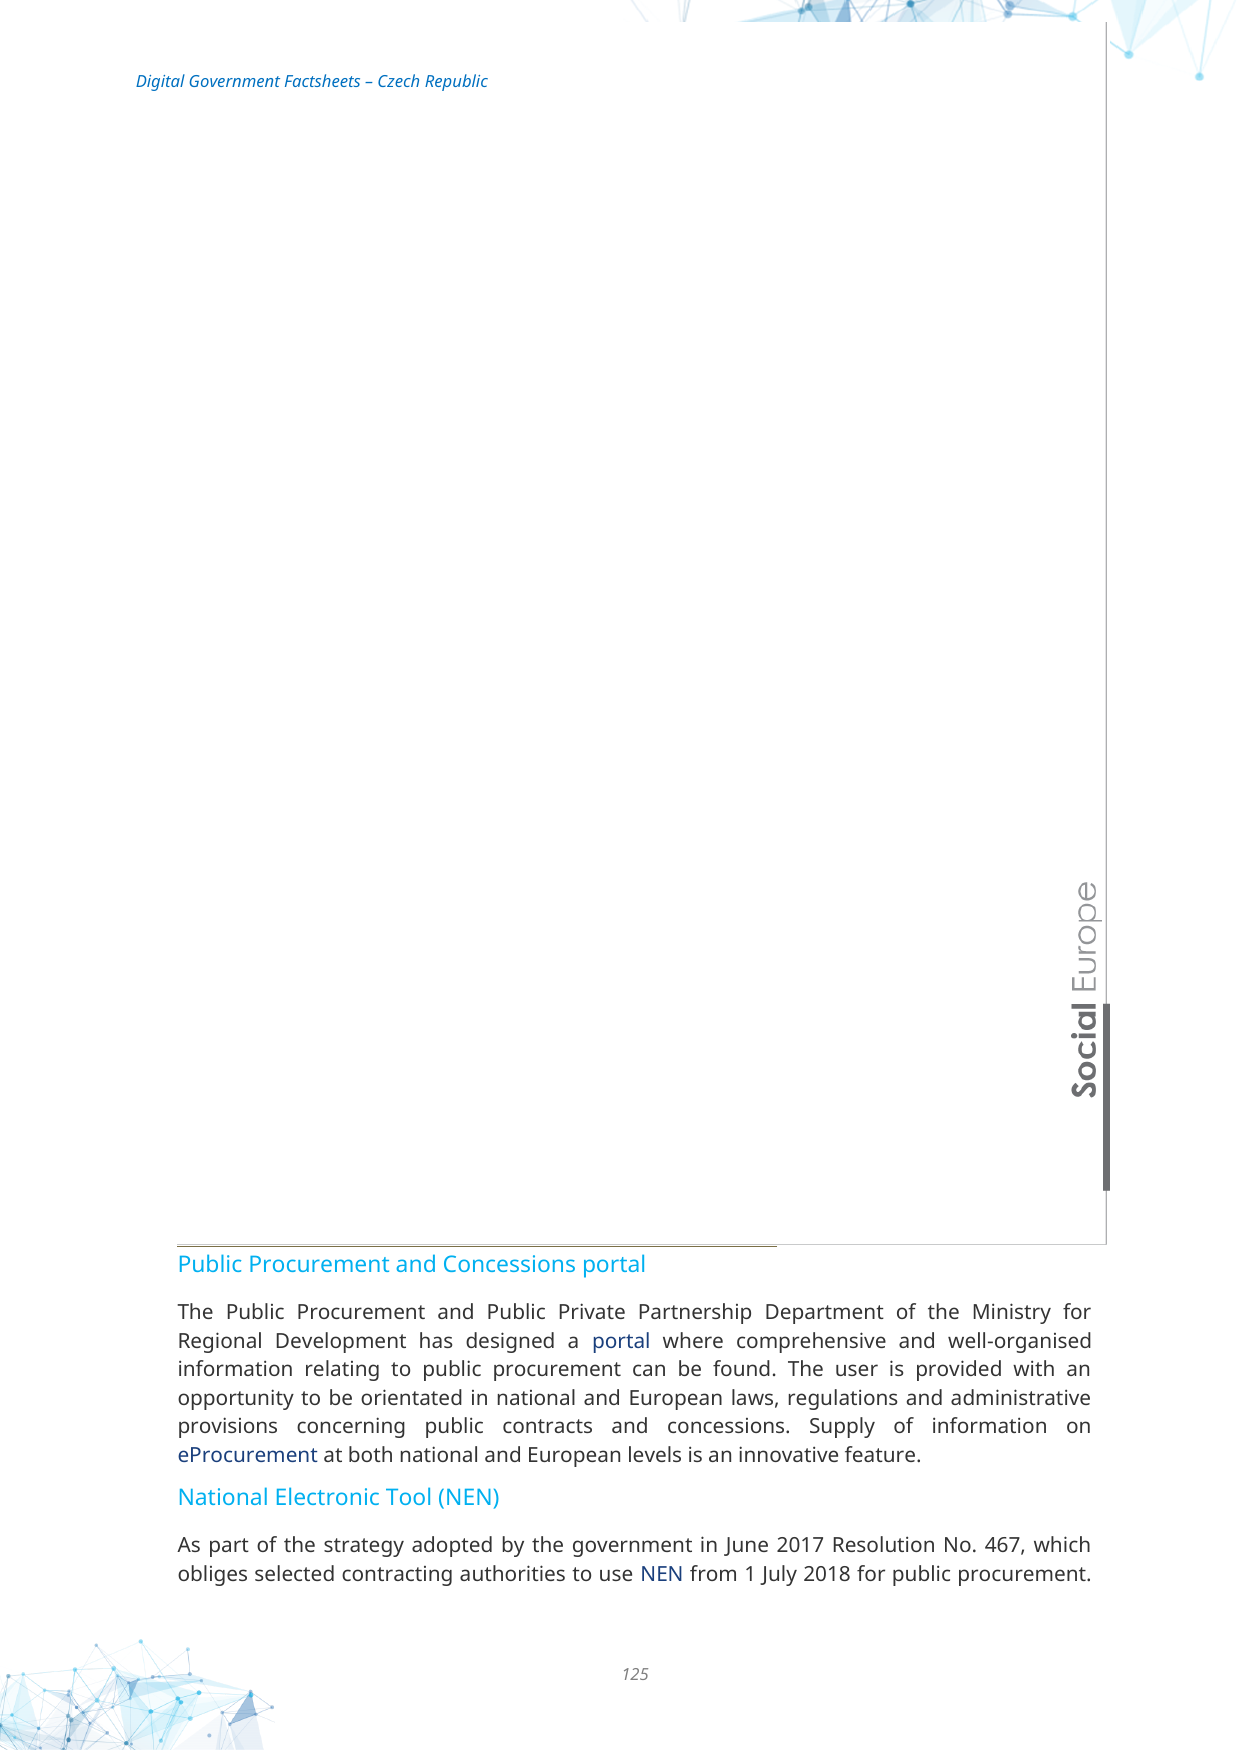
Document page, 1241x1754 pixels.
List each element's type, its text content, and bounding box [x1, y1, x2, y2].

text The Public Procurement and Public Private Partnership Department of the Ministry for Regional Development has designed a portal where comprehensive and well-organised information relating to public procurement can be found. The user is provided with an opportunity to be orientated in national and European laws, regulations and administrative provisions concerning public contracts and concessions. Supply of information on eProcurement at both national and European levels is an innovative feature. [177, 1297, 1092, 1468]
subtitle National Electronic Tool (NEN) [177, 1481, 1092, 1512]
text As part of the strategy adopted by the government in June 2017 Resolution No. 467, which obliges selected contracting authorities to use NEN from 1 July 2018 for public procurement. The implementation of these measures is expected to save several tens of millions of CZK on the operation of electronic public procurement tools. [177, 1531, 1092, 1587]
picture [177, 22, 1110, 1245]
subtitle Public Procurement and Concessions portal [177, 1247, 1092, 1279]
